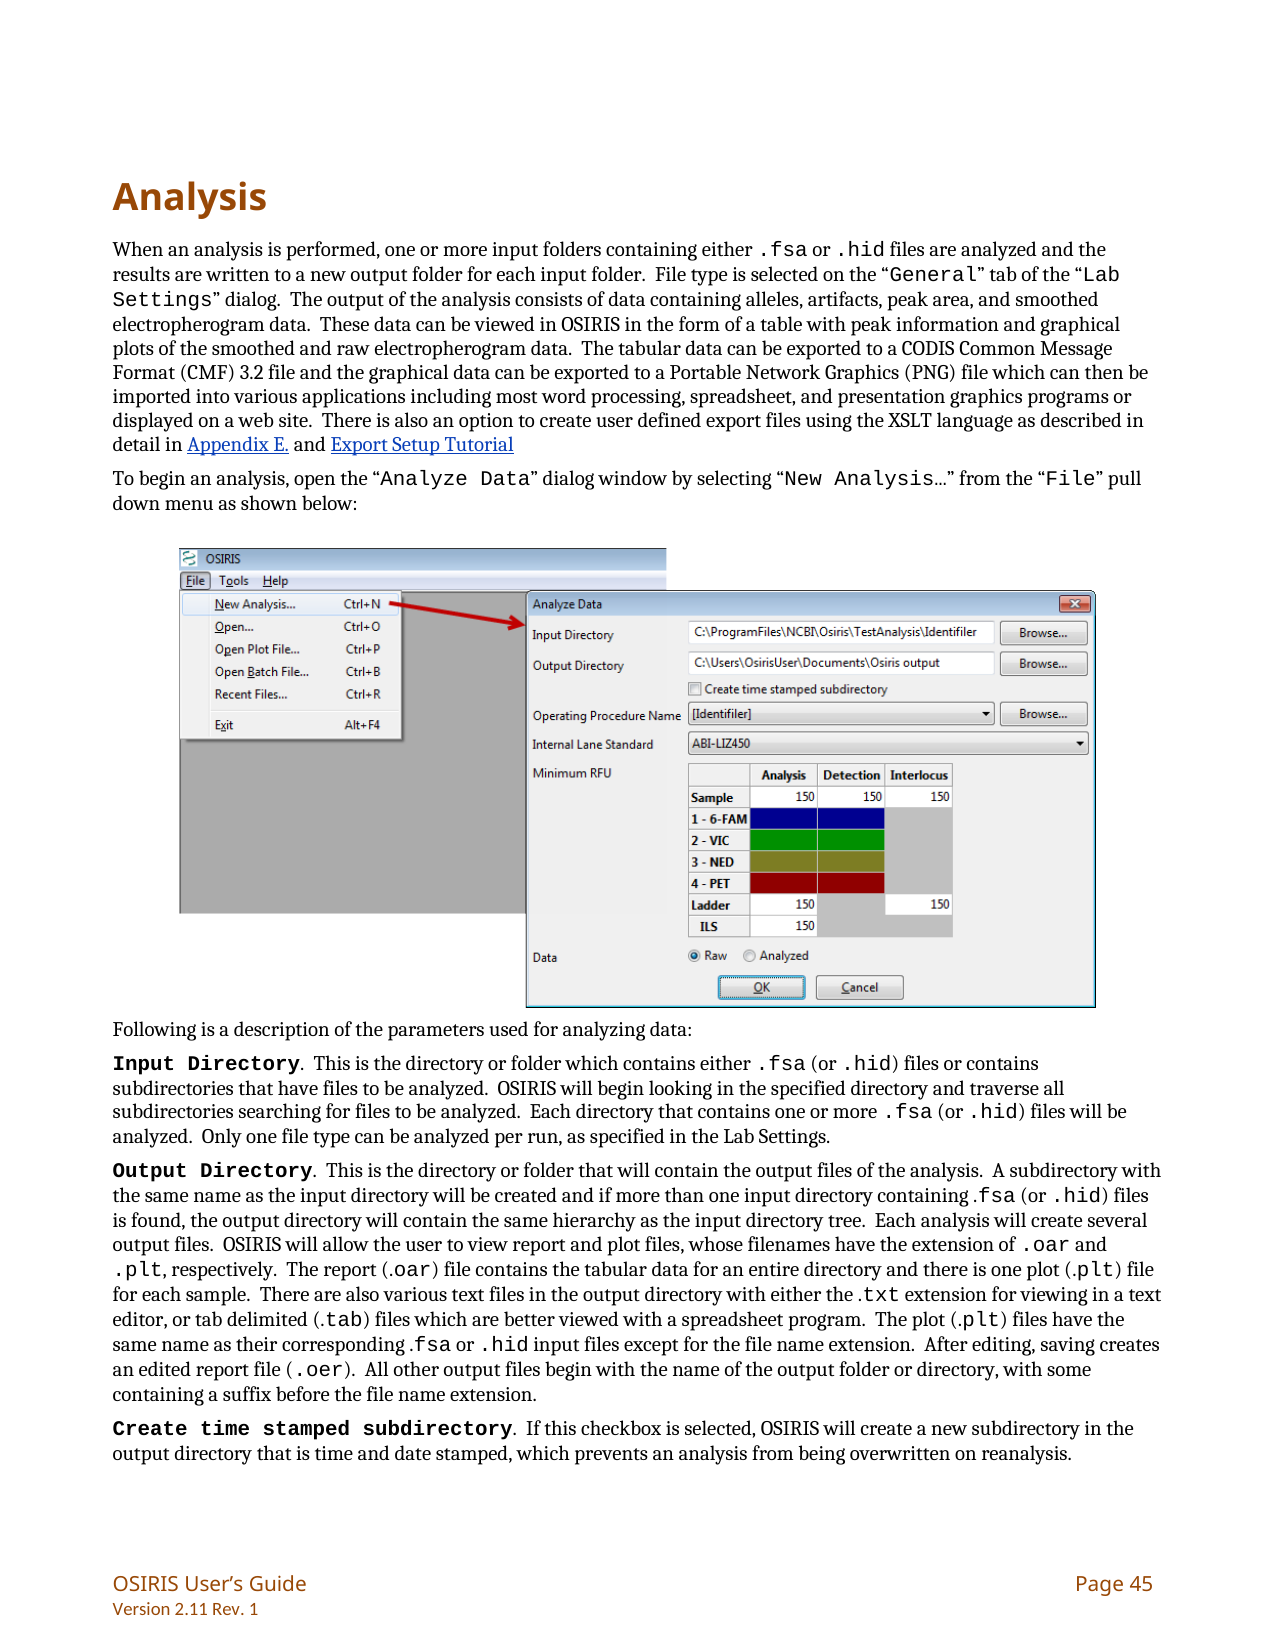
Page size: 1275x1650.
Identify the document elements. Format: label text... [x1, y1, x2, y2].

text Output Directory. This is the directory or folder that will contain the output files of the analysis. A subdirectory with the same name as the input directory will be created and if more than one input directory containing .fsa (or .hid) files is found, the output directory will contain the same hierarchy as the input directory tree. Each analysis will create several output files. OSIRIS will allow the user to view report and plot files, whose filenames have the extension of .oar and .plt, respectively. The report (.oar) file contains the tabular data for an entire directory and there is one plot (.plt) file for each sample. There are also various text files in the output directory with either the .txt extension for viewing in a text editor, or tab delimited (.tab) files which are better viewed with a spreadsheet program. The plot (.plt) files have the same name as their corresponding .fsa or .hid input files except for the file name extension. After editing, saving creates an edited report file (.oer). All other output files begin with the name of the output folder or directory, with some containing a suffix before the file name extension. [112, 1159, 1162, 1407]
text Create time stamped subdirectory. If this checkbox is selected, OSIRIS will create a new subdirectory in the output directory that is time and date stamped, which prevents an analysis from being overwritten on reanalysis. [112, 1416, 1162, 1465]
text Input Directory. This is the directory or folder which contains either .fsa (or .hid) files or contains subdirectories that have files to be analyzed. OSIRIS will begin looking in the specified directory and traverse all subdirectories searching for files to be analyzed. Each directory that contains one or more .fsa (or .hid) files will be analyzed. Only one file type can be analyzed per run, as specified in the Lab Settings. [112, 1051, 1162, 1149]
subtitle Analysis [112, 170, 1162, 221]
text Following is a description of the parameters used for analyzing data: [112, 1018, 1162, 1042]
picture [179, 548, 1096, 1008]
text To begin an analysis, open the “Analyze Data” dialog window by selecting “New Analysis…” from the “File” pull down menu as shown below: [112, 466, 1162, 515]
text When an analysis is performed, one or more input folders containing either .fsa or .hid files are analyzed and the results are written to a new output folder for each input folder. File type is selected on the “General” tab of the “Lab Settings” dialog. The output of the analysis consists of data containing alleles, artifacts, peak area, and smoothed electropherogram data. These data can be viewed in OSIRIS in the form of a table with peak information and graphical plots of the smoothed and raw electropherogram data. The tabular data can be exported to a CODIS Common Message Format (CMF) 3.2 file and the graphical data can be exported to a Portable Network Graphics (PNG) file which can then be imported into various applications including most word processing, spreadsheet, and presentation graphics programs or displayed on a web site. There is also an option to create user defined export files using the XSLT language as described in detail in Appendix E. and Export Setup Tutorial [112, 238, 1162, 457]
